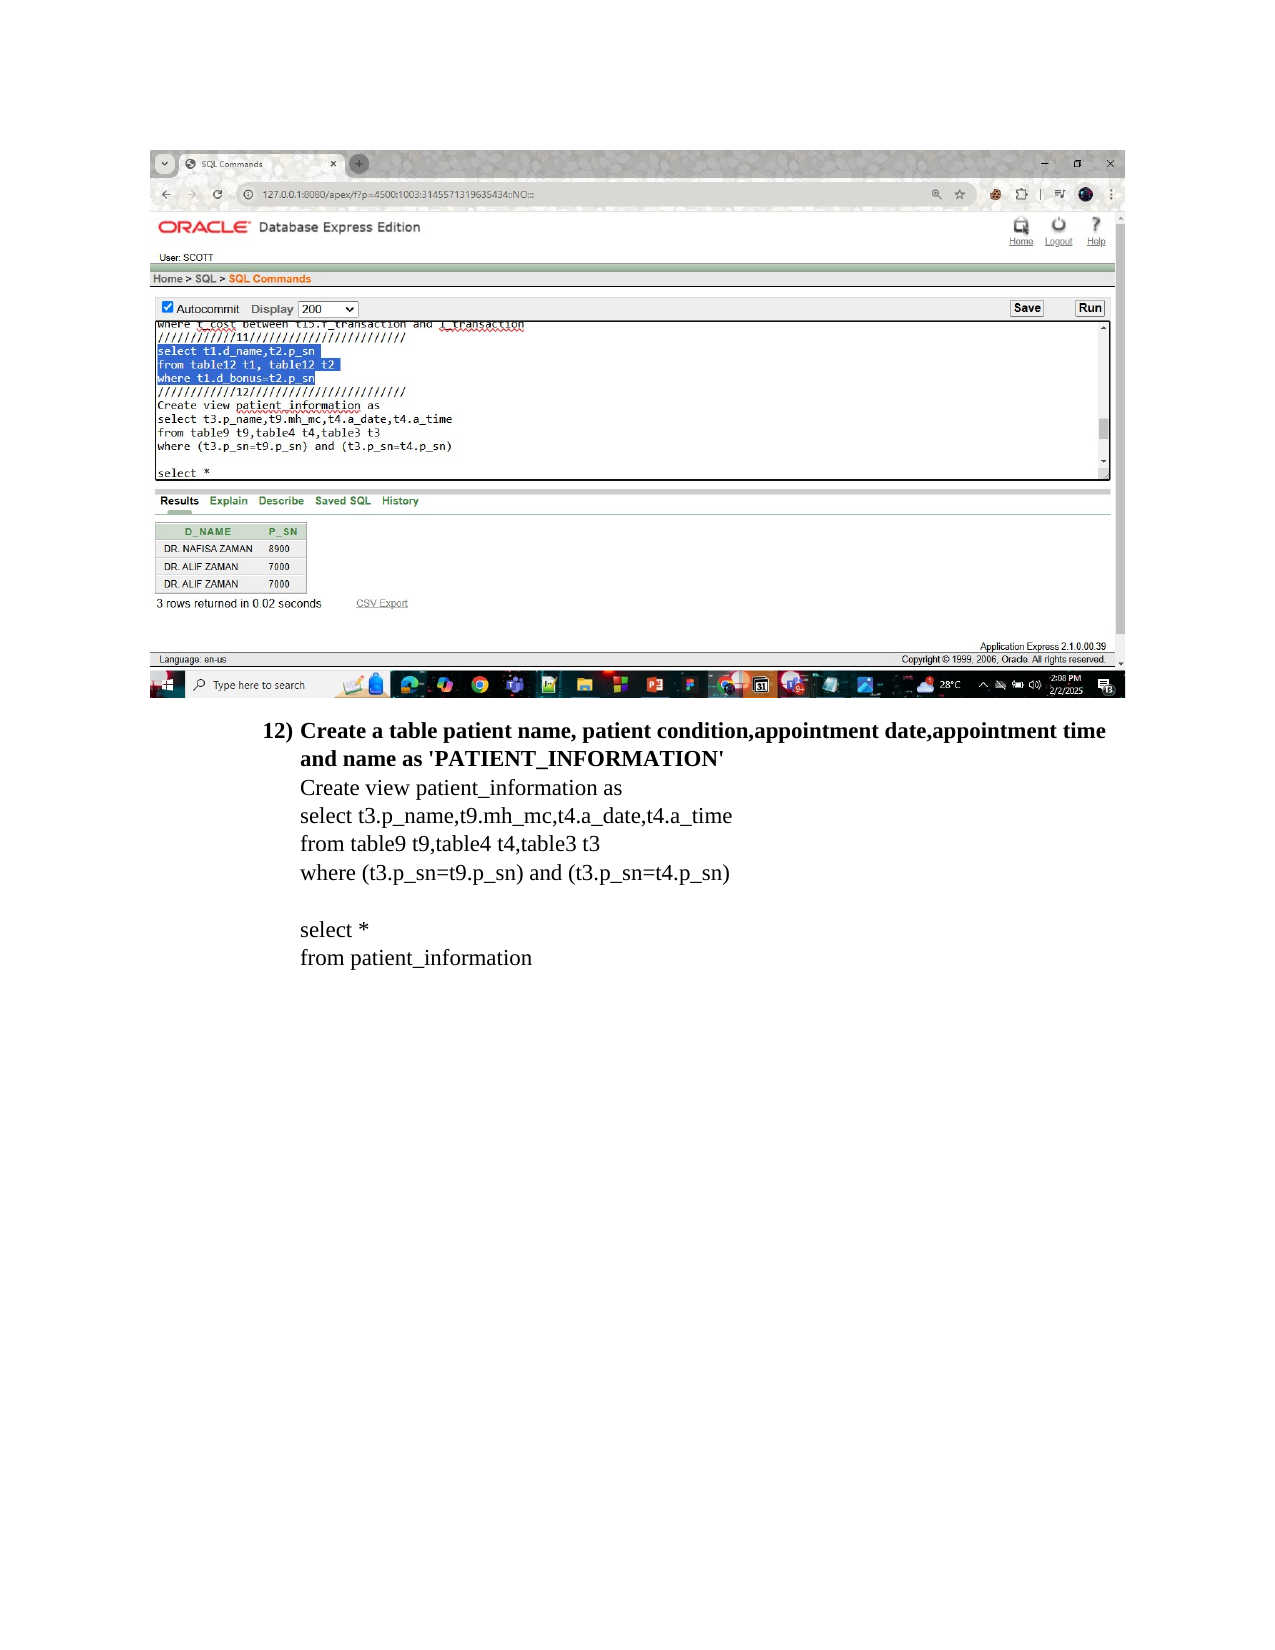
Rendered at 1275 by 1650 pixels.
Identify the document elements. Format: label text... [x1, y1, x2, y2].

picture [150, 150, 1125, 698]
list Create a table patient name, patient condition,appointment date,appointment time and name as 'PATIENT_INFORMATION' [262, 717, 1125, 771]
list from table9 t9,table4 t4,table3 t3 [300, 830, 1125, 857]
list select t3.p_name,t9.mh_mc,t4.a_date,t4.a_time [300, 802, 1125, 828]
list from patient_information [300, 944, 1125, 971]
list where (t3.p_sn=t9.p_sn) and (t3.p_sn=t4.p_sn) [300, 859, 1125, 885]
list select * [300, 916, 1125, 942]
list Create view patient_information as [300, 773, 1125, 800]
